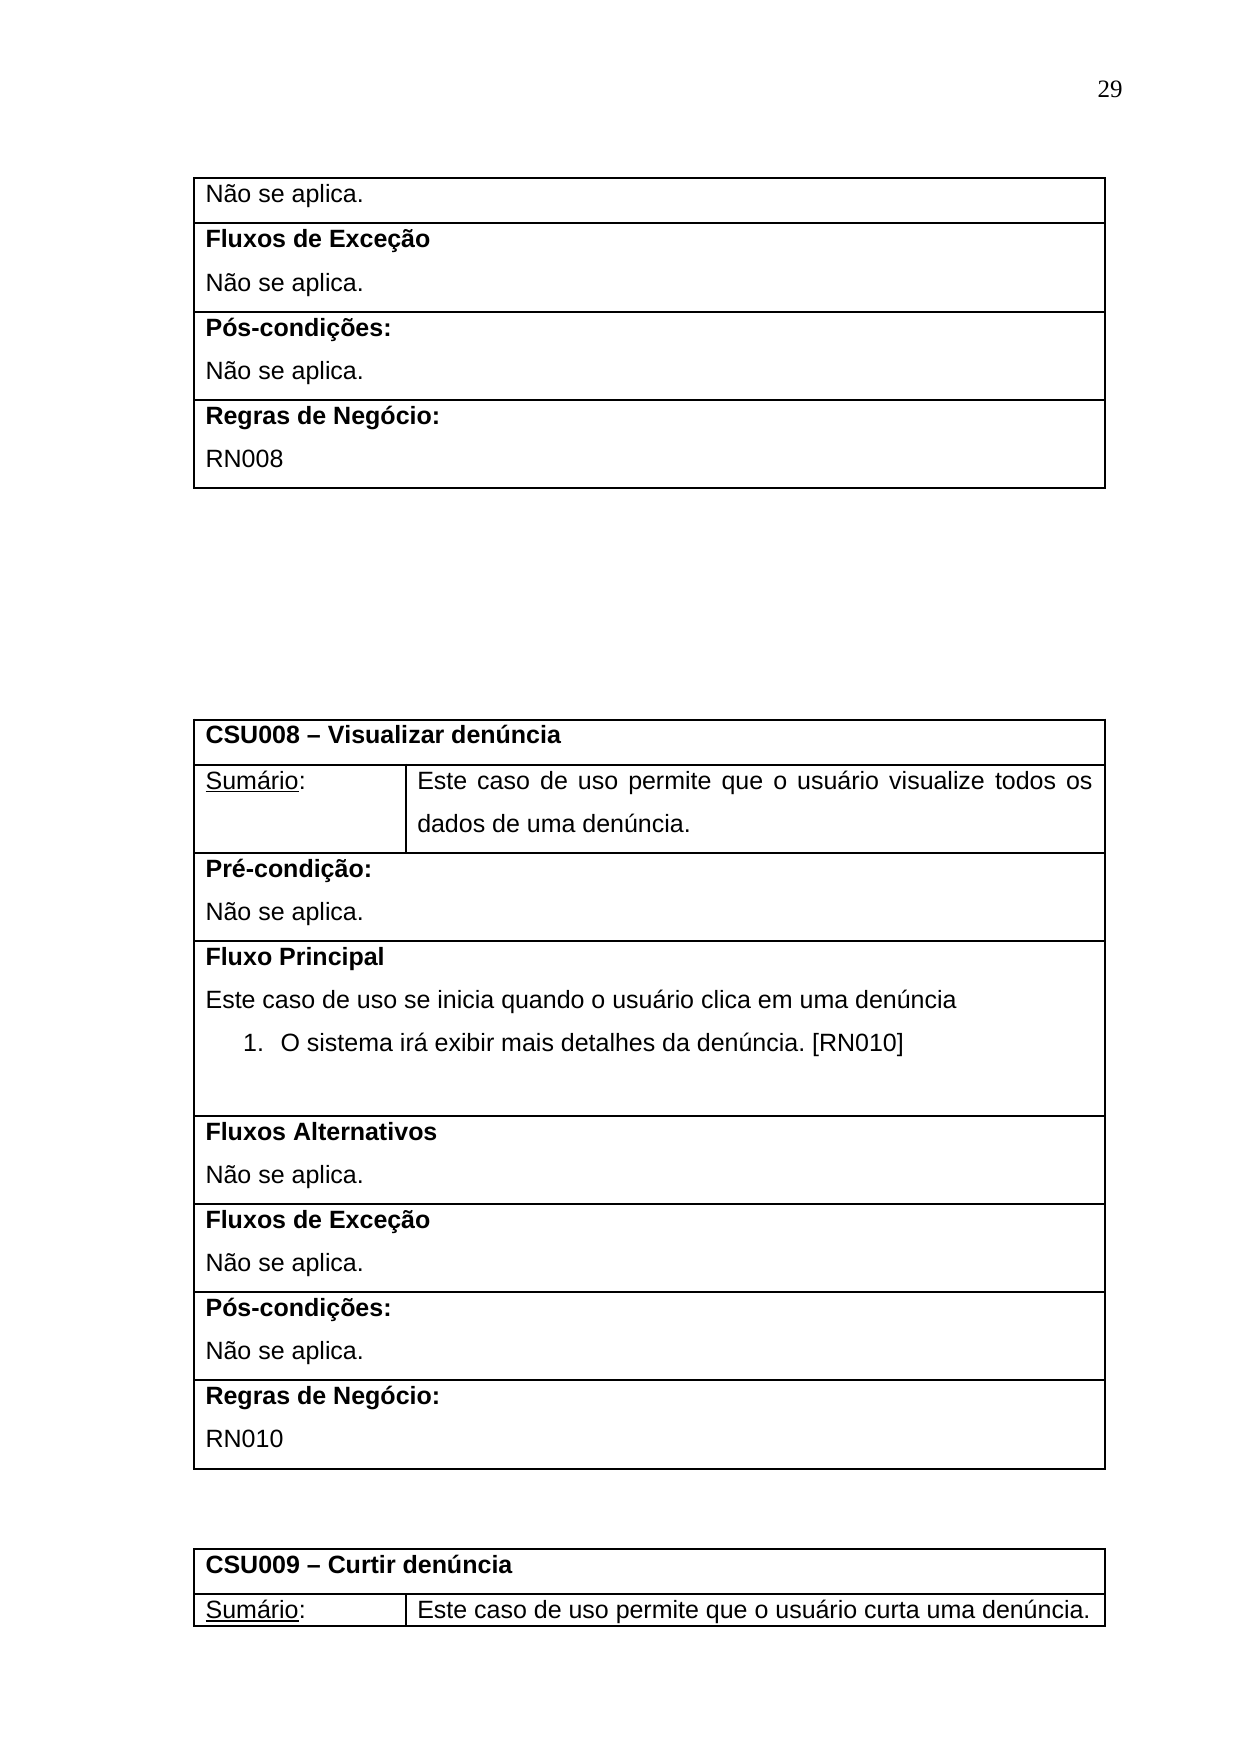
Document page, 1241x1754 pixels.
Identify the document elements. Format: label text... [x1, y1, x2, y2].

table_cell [195, 179, 1104, 222]
table_header CSU009 – Curtir denúncia [195, 1550, 1104, 1593]
table_cell Fluxos de Exceção Não se aplica. [195, 1205, 1104, 1291]
table_cell Sumário: [195, 1595, 405, 1624]
table_cell Este caso de uso permite que o usuário visualize todos os dados de uma denúncia. [407, 766, 1104, 852]
table_cell Pós-condições: Não se aplica. [195, 1293, 1104, 1379]
table_cell Pré-condição: Não se aplica. [195, 854, 1104, 940]
table_cell Pós-condições: Não se aplica. [195, 313, 1104, 399]
table_cell Fluxo Principal Este caso de uso se inicia quando o usuário clica em uma denúncia O sistema irá exibir mais detalhes da denúncia. [RN010] [195, 942, 1104, 1114]
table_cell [407, 1595, 1104, 1624]
table_cell Fluxos de Exceção Não se aplica. [195, 224, 1104, 311]
table_cell Regras de Negócio: RN010 [195, 1381, 1104, 1467]
table_cell Regras de Negócio: RN008 [195, 401, 1104, 487]
table_cell Fluxos Alternativos Não se aplica. [195, 1117, 1104, 1203]
table_header CSU008 – Visualizar denúncia [195, 721, 1104, 763]
table_cell Sumário: [195, 766, 405, 852]
